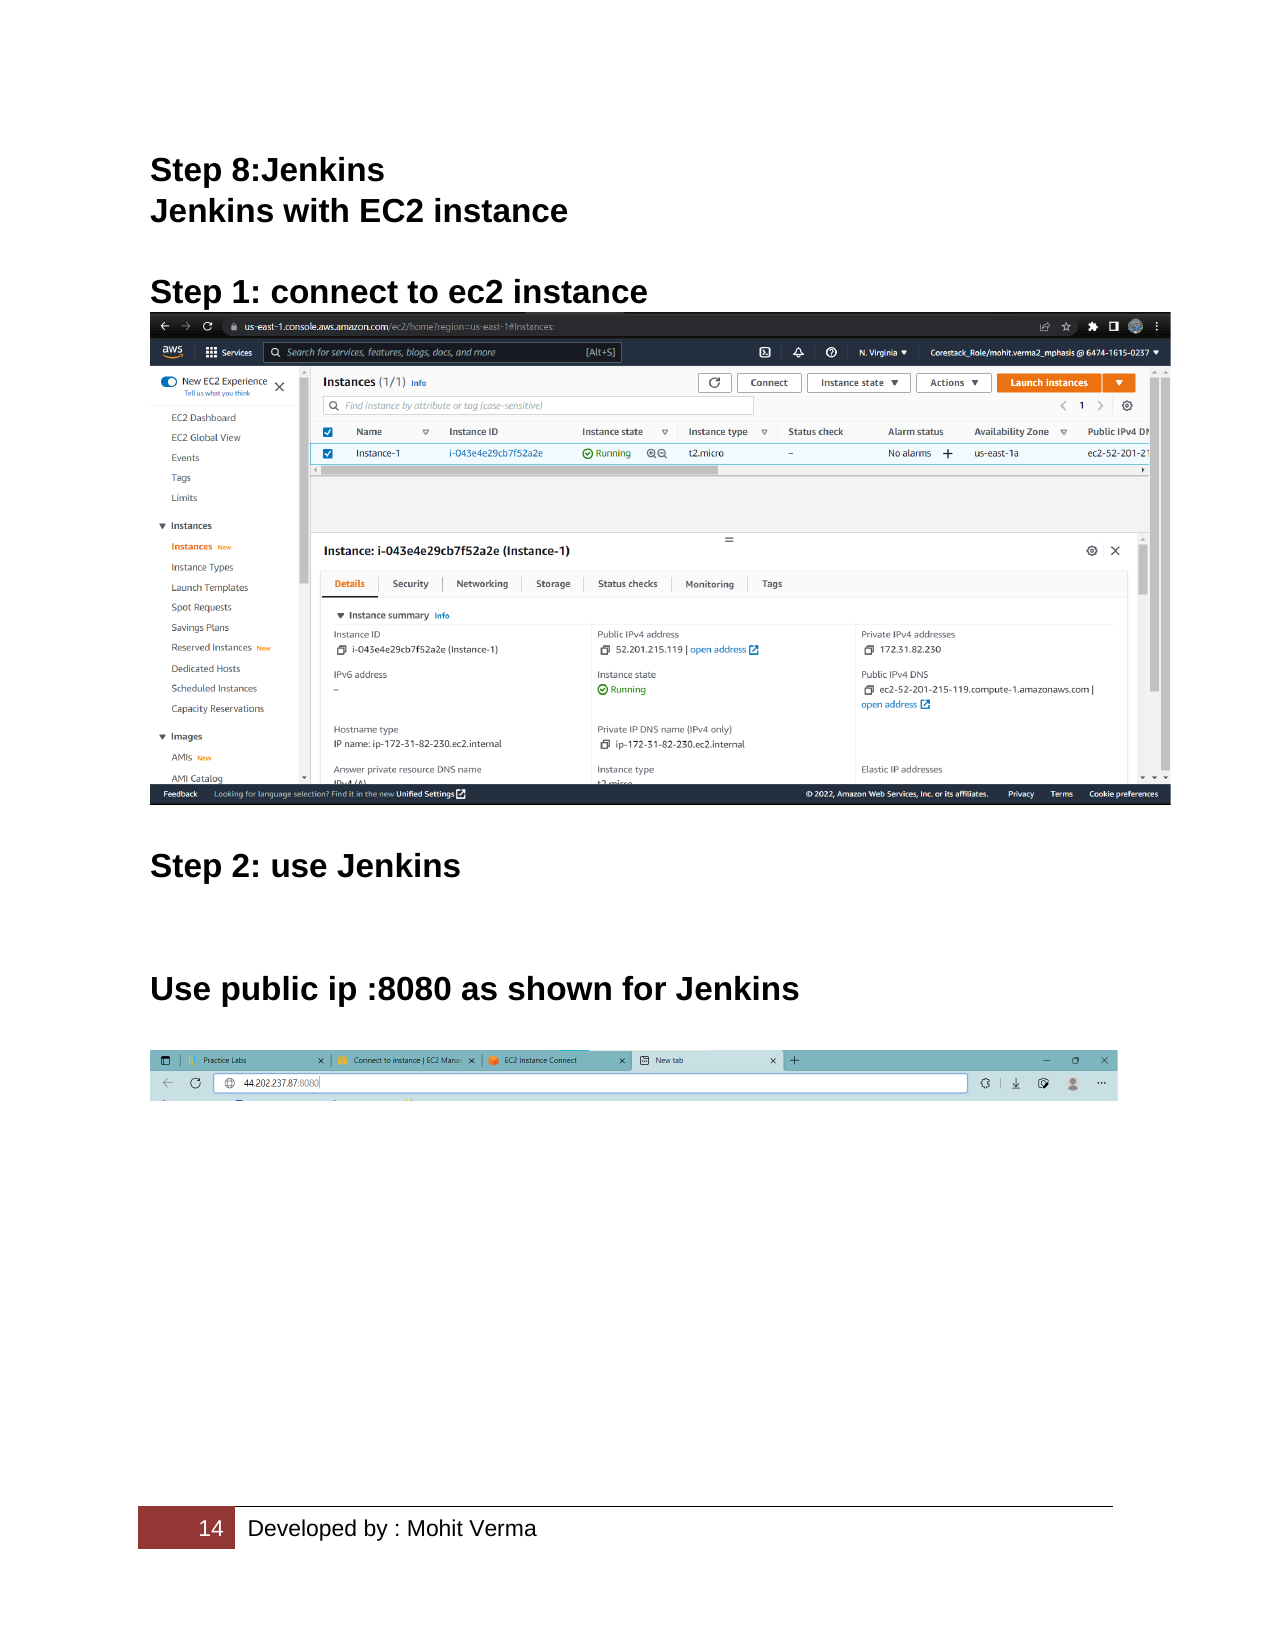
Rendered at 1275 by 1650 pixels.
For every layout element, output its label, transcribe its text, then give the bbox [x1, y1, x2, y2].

text Step 1: connect to ec2 instance [150, 272, 1125, 311]
picture [150, 1050, 1118, 1101]
text Step 8:Jenkins [150, 150, 1125, 188]
text Jenkins with EC2 instance [150, 191, 1125, 229]
picture [150, 312, 1171, 805]
text Use public ip :8080 as shown for Jenkins [150, 969, 1125, 1007]
text Step 2: use Jenkins [150, 846, 1125, 885]
